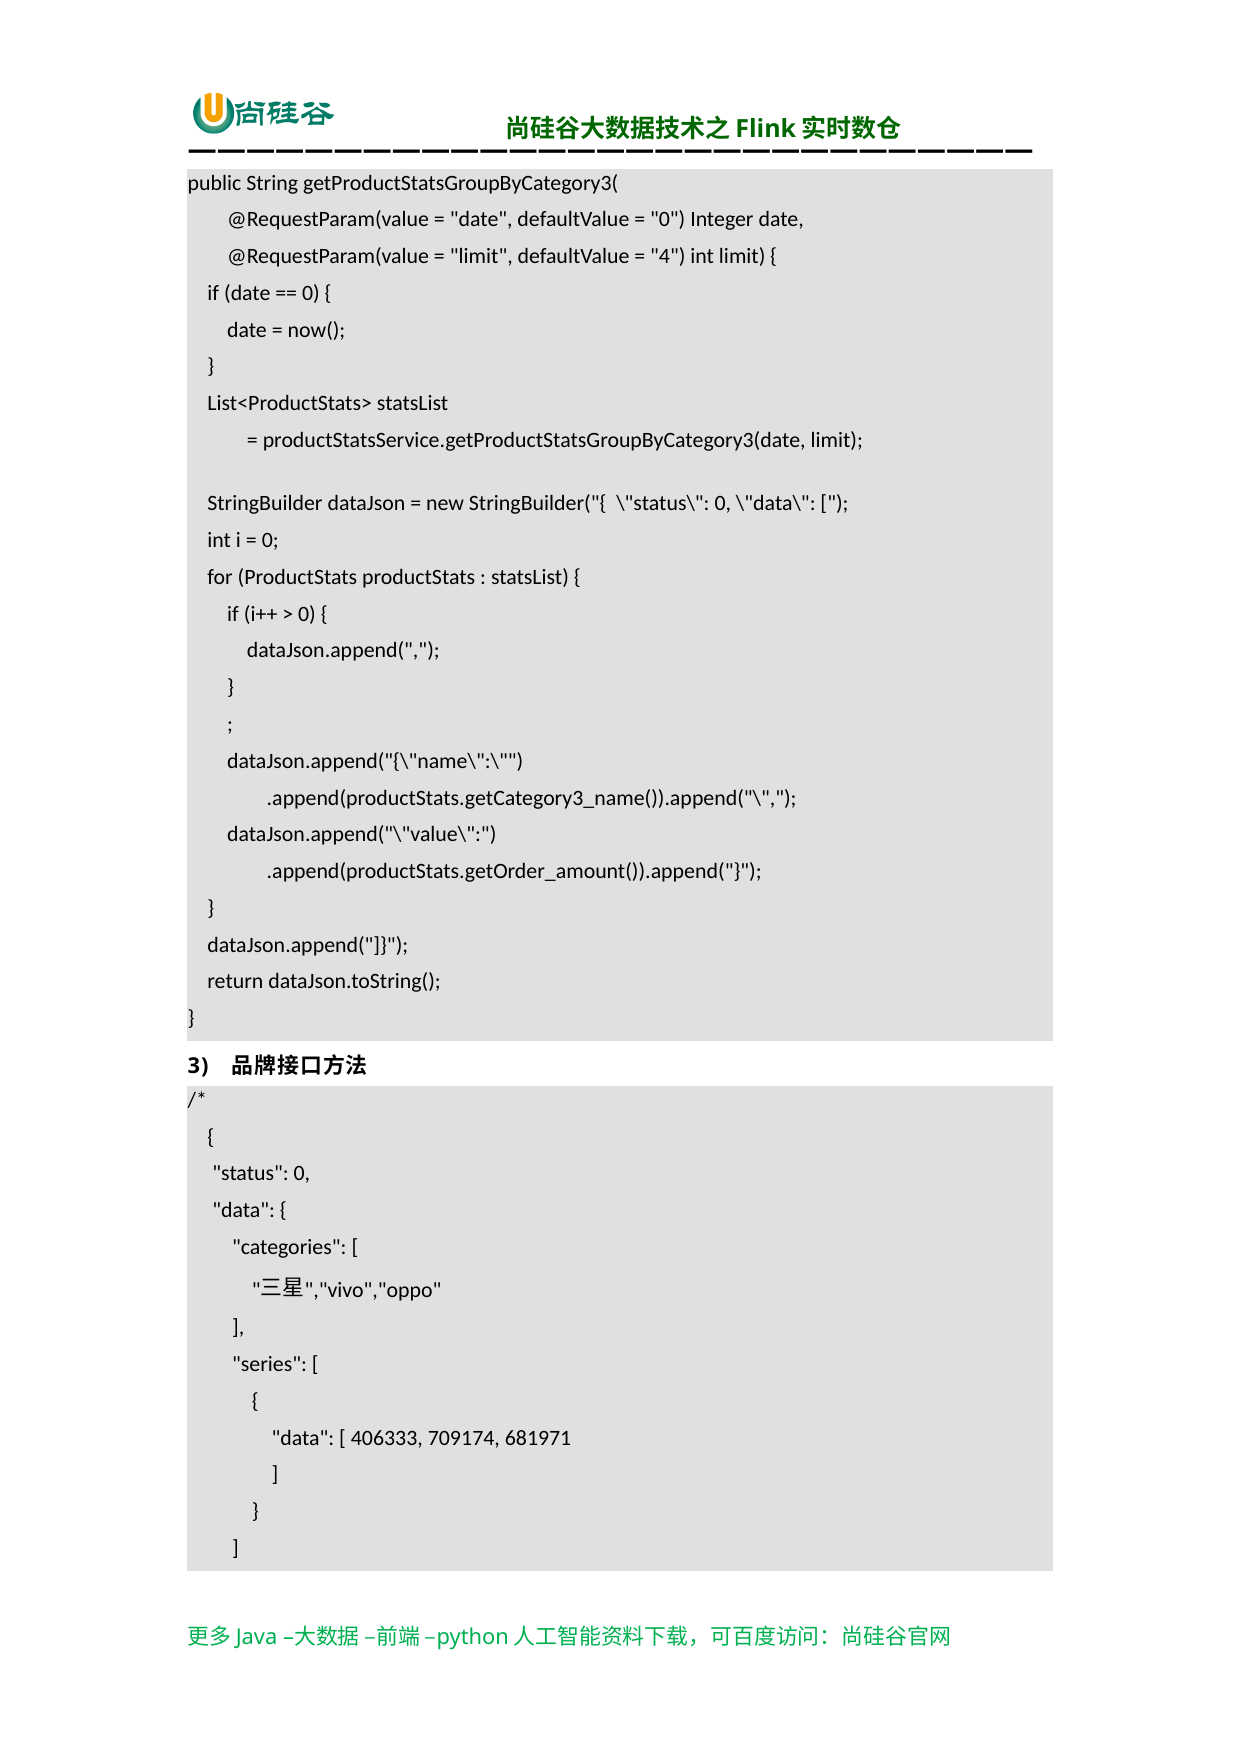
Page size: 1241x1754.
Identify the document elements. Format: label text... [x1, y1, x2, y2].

picture [187, 88, 338, 138]
text ] [187, 1534, 1053, 1571]
text dataJson.append("{\"name\":\"") [187, 747, 1053, 784]
text .append(productStats.getOrder_amount()).append("}"); [187, 857, 1053, 894]
text /* [187, 1086, 1053, 1123]
text @RequestParam(value = "limit", defaultValue = "4") int limit) { [187, 242, 1053, 279]
text date = now(); [187, 316, 1053, 352]
text return dataJson.toString(); [187, 967, 1053, 1004]
text for (ProductStats productStats : statsList) { [187, 563, 1053, 600]
text @RequestParam(value = "date", defaultValue = "0") Integer date, [187, 205, 1053, 242]
subtitle 品牌接口方法 [187, 1047, 1053, 1080]
text ; [187, 710, 1053, 747]
text ], [187, 1313, 1053, 1350]
text "categories": [ [187, 1233, 1053, 1270]
text "status": 0, [187, 1159, 1053, 1196]
text if (date == 0) { [187, 279, 1053, 316]
text ] [187, 1461, 1053, 1497]
text } [187, 1004, 1053, 1041]
text "三星","vivo","oppo" [187, 1270, 1053, 1313]
text "data": { [187, 1196, 1053, 1233]
text public String getProductStatsGroupByCategory3( [187, 169, 1053, 205]
text List<ProductStats> statsList [187, 389, 1053, 426]
text } [187, 352, 1053, 389]
text } [187, 894, 1053, 931]
text StringBuilder dataJson = new StringBuilder("{ \"status\": 0, \"data\": ["); [187, 489, 1053, 526]
text .append(productStats.getCategory3_name()).append("\","); [187, 784, 1053, 820]
text } [187, 673, 1053, 710]
text = productStatsService.getProductStatsGroupByCategory3(date, limit); [187, 426, 1053, 463]
text } [187, 1497, 1053, 1534]
text dataJson.append("\"value\":") [187, 820, 1053, 857]
text dataJson.append(","); [187, 637, 1053, 673]
text "data": [ 406333, 709174, 681971 [187, 1424, 1053, 1461]
text dataJson.append("]}"); [187, 931, 1053, 967]
text int i = 0; [187, 526, 1053, 563]
text { [187, 1387, 1053, 1424]
text { [187, 1123, 1053, 1159]
text if (i++ > 0) { [187, 600, 1053, 637]
text "series": [ [187, 1350, 1053, 1387]
